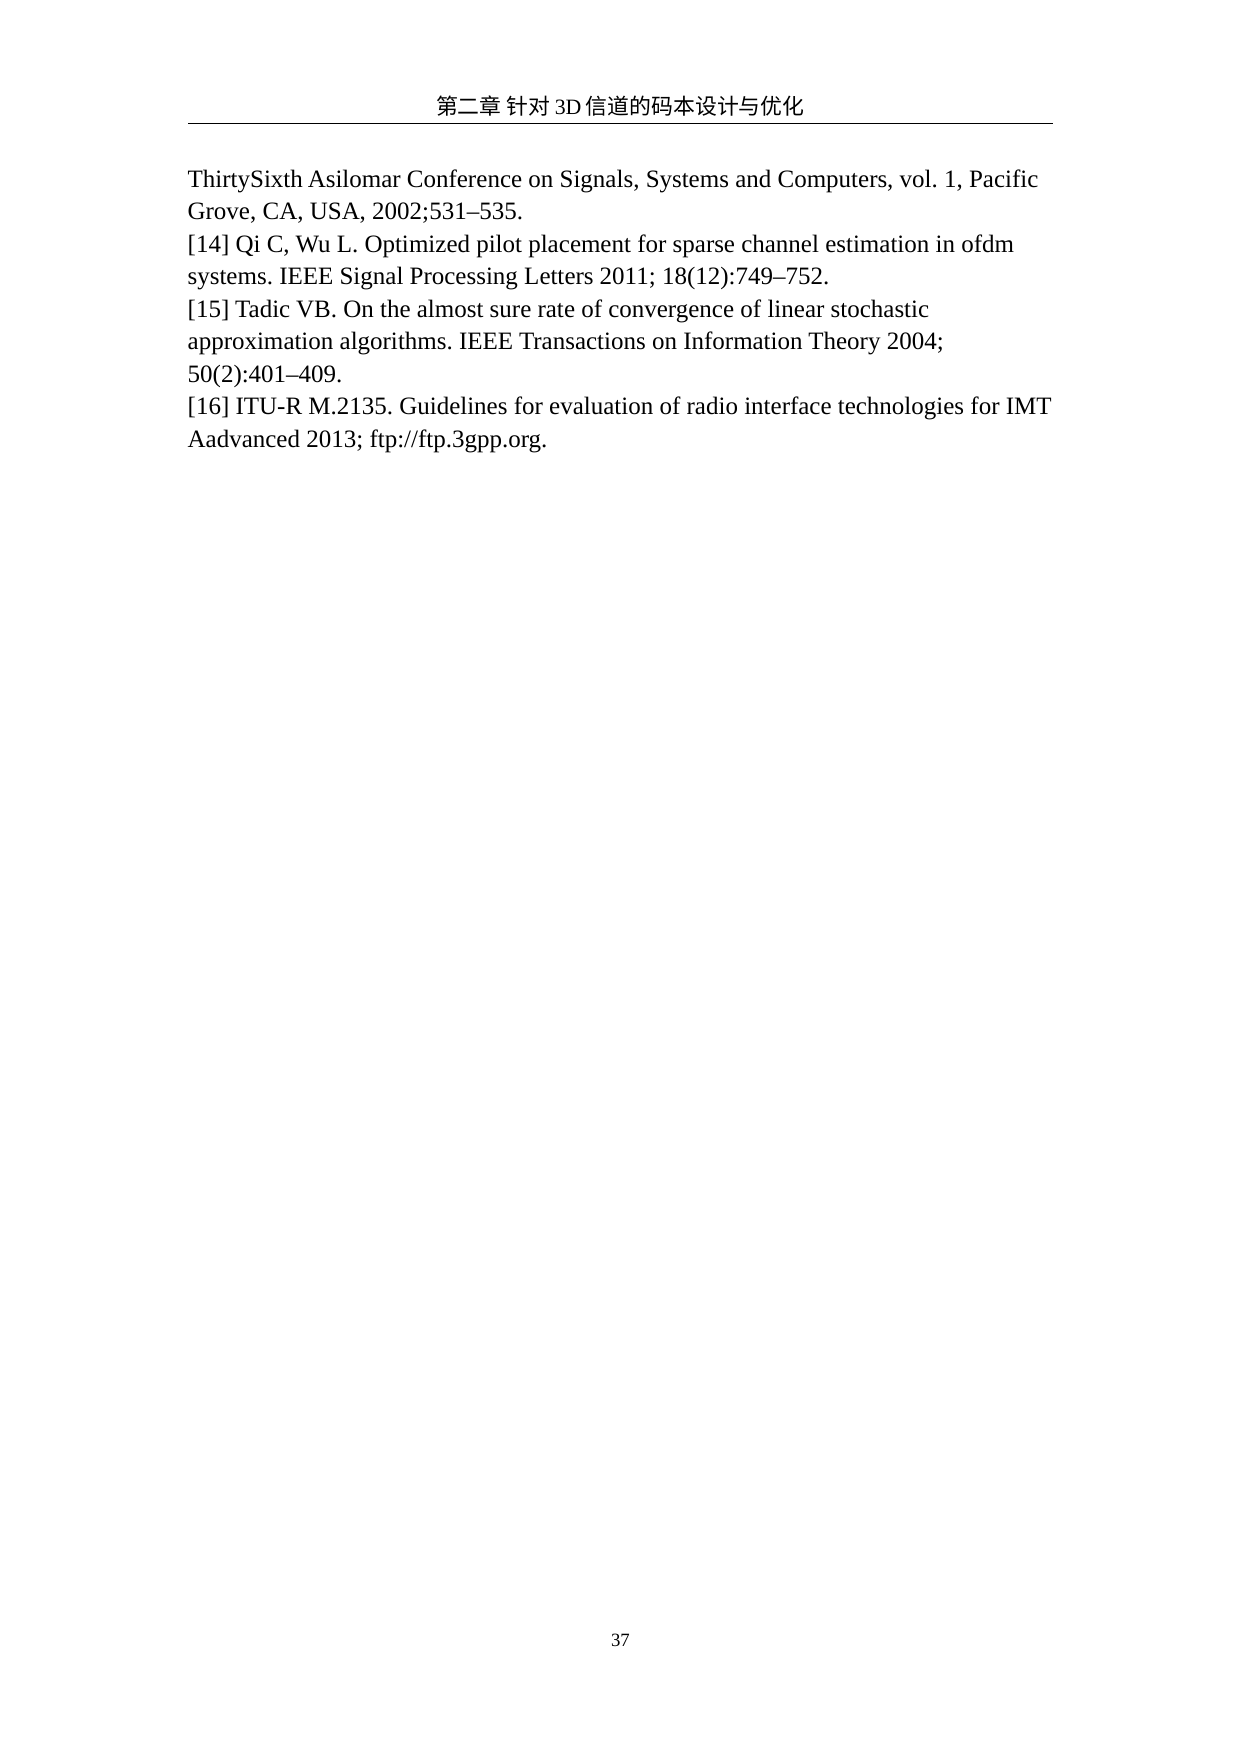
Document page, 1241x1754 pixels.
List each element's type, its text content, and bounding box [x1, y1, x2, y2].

text [16] ITU-R M.2135. Guidelines for evaluation of radio interface technologies for IMT Aadvanced 2013; ftp://ftp.3gpp.org. [187, 389, 1053, 454]
text [15] Tadic VB. On the almost sure rate of convergence of linear stochastic approximation algorithms. IEEE Transactions on Information Theory 2004; 50(2):401–409. [187, 292, 1053, 389]
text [187, 162, 1053, 227]
text [14] Qi C, Wu L. Optimized pilot placement for sparse channel estimation in ofdm systems. IEEE Signal Processing Letters 2011; 18(12):749–752. [187, 227, 1053, 292]
